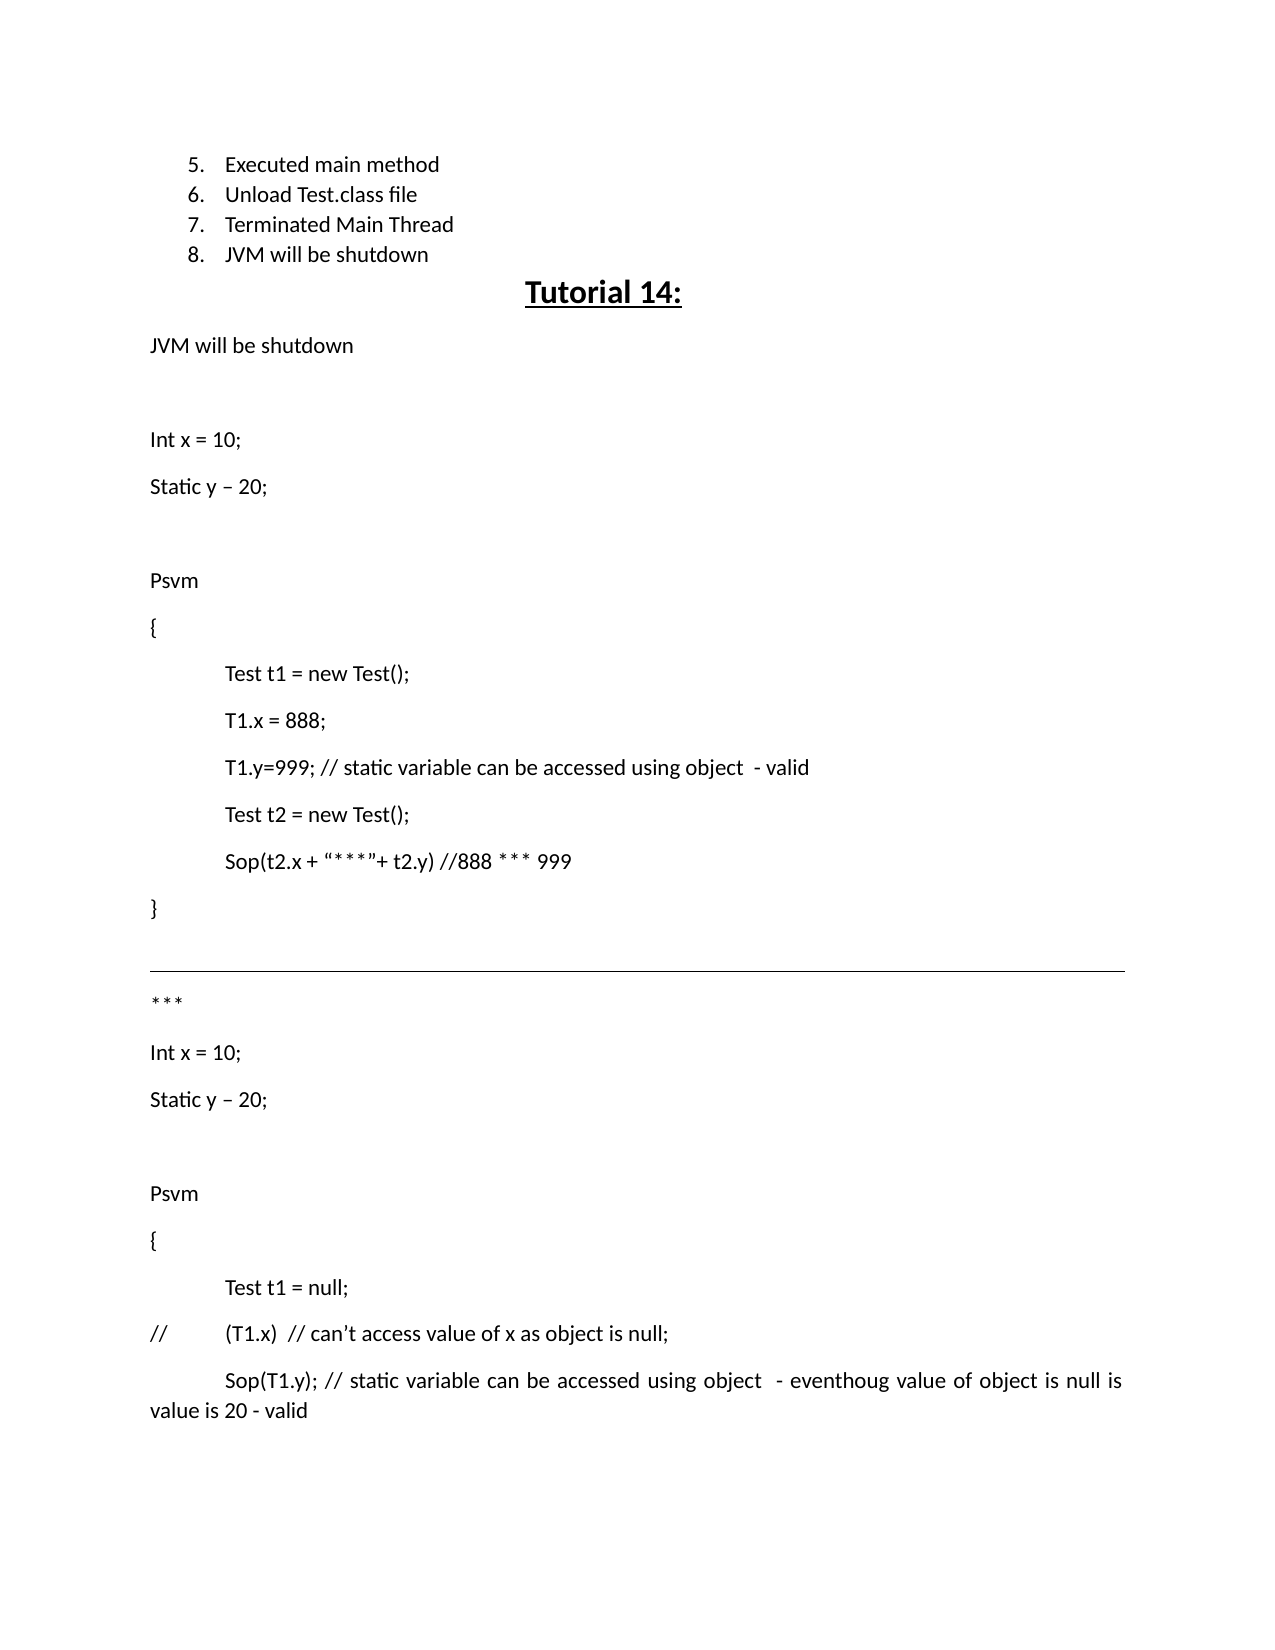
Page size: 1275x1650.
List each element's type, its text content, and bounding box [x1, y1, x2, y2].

list Unload Test.class file [187, 180, 1125, 208]
text Psvm [150, 1179, 1125, 1207]
text *** [150, 991, 1125, 1019]
text Sop(T1.y); // static variable can be accessed using object - eventhoug value of object is null is value is 20 - valid [150, 1366, 1125, 1424]
text Test t2 = new Test(); [150, 800, 1125, 828]
text Psvm [150, 566, 1125, 594]
text { [150, 1226, 1125, 1254]
text Sop(t2.x + “***”+ t2.y) //888 *** 999 [150, 847, 1125, 875]
text // (T1.x) // can’t access value of x as object is null; [150, 1319, 1125, 1347]
text T1.y=999; // static variable can be accessed using object - valid [150, 753, 1125, 781]
list Terminated Main Thread [187, 210, 1125, 238]
list JVM will be shutdown [187, 241, 1125, 269]
text { [150, 613, 1125, 641]
text Test t1 = null; [150, 1273, 1125, 1301]
text Int x = 10; [150, 1038, 1125, 1066]
text Static y – 20; [150, 472, 1125, 500]
text T1.x = 888; [150, 706, 1125, 734]
text JVM will be shutdown [150, 331, 1125, 359]
list Executed main method [187, 150, 1125, 178]
text Int x = 10; [150, 425, 1125, 453]
text Static y – 20; [150, 1085, 1125, 1113]
list Tutorial 14: [450, 271, 1125, 312]
text Test t1 = new Test(); [150, 659, 1125, 688]
text } [150, 894, 1125, 922]
